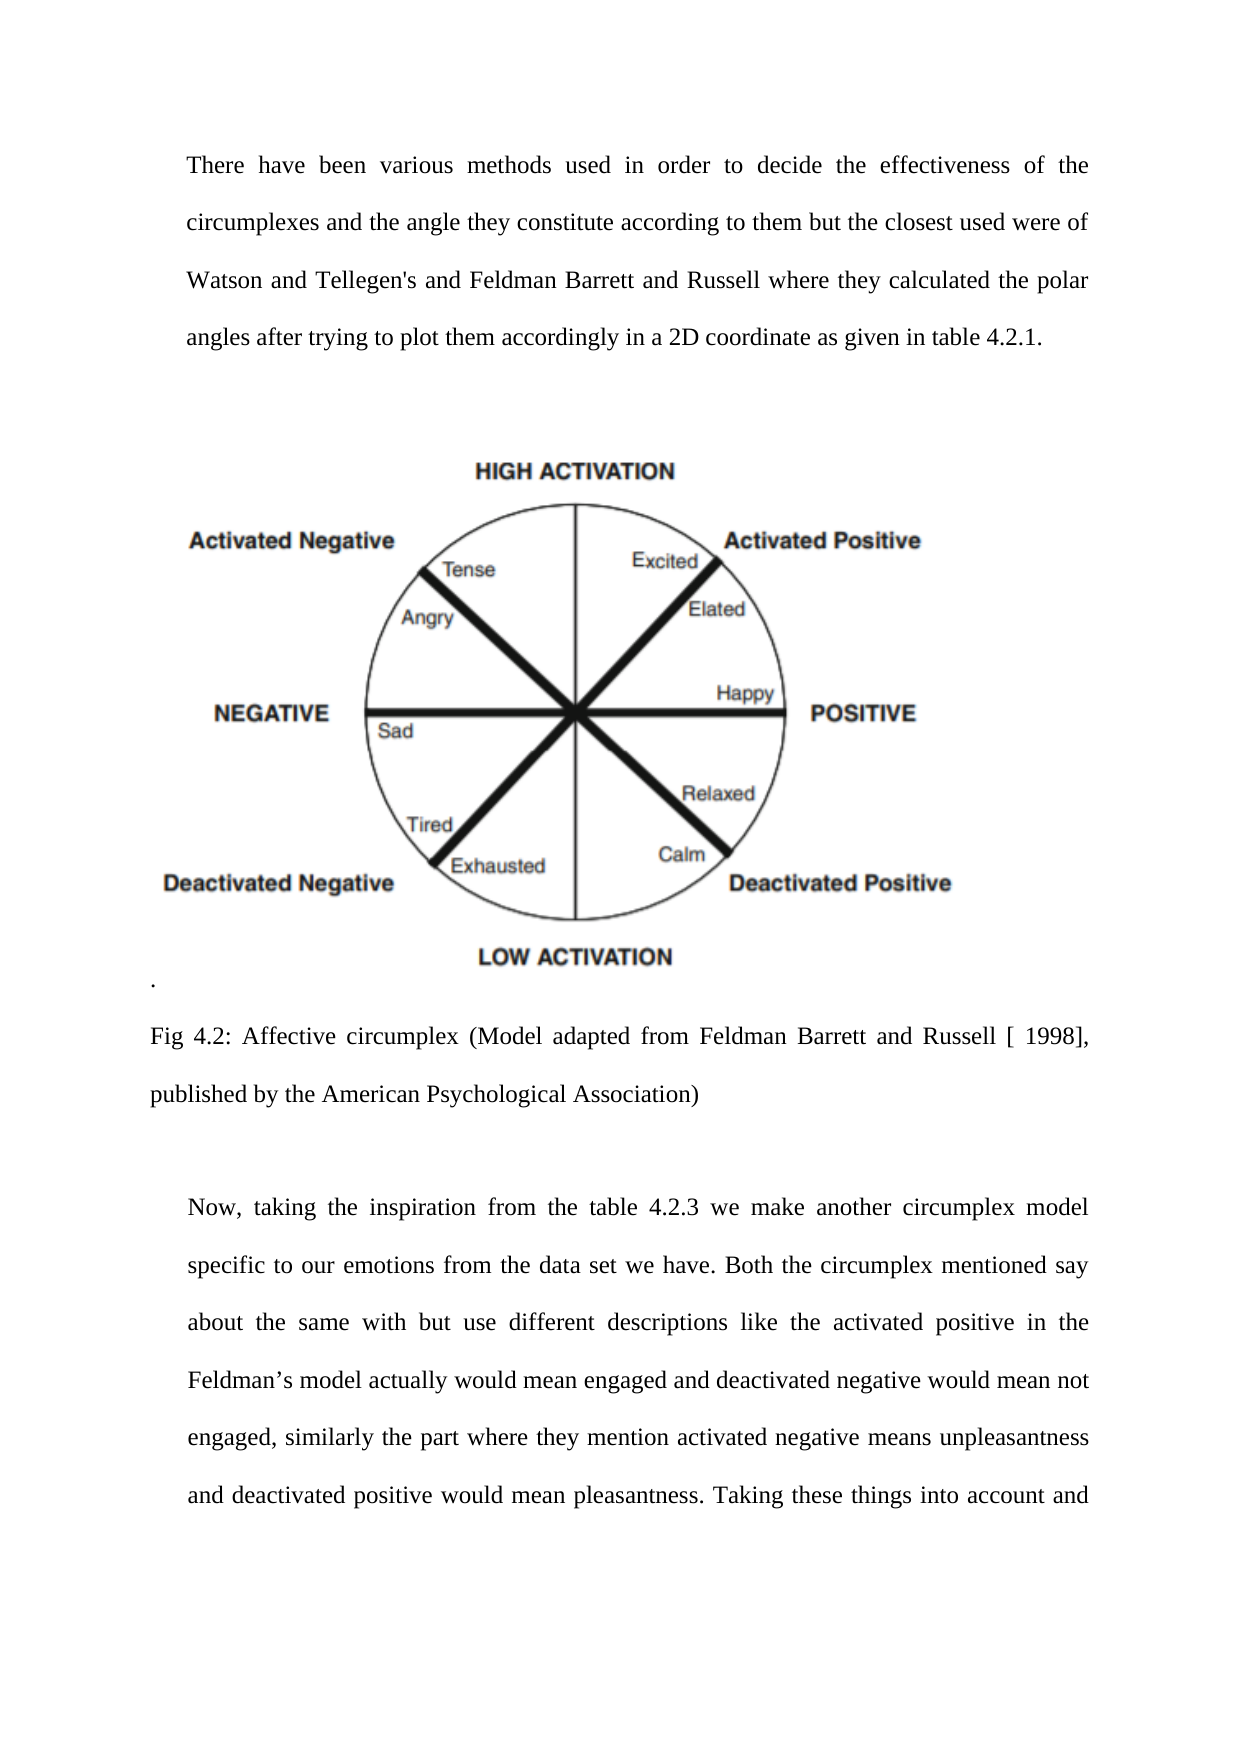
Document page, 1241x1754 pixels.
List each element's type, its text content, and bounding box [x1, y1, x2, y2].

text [187, 1192, 1090, 1509]
text Fig 4.2: Affective circumplex (Model adapted from Feldman Barrett and Russell [ 1998], published by the American Psychological Association) [150, 1021, 1090, 1108]
text There have been various methods used in order to decide the effectiveness of the circumplexes and the angle they constitute according to them but the closest used were of Watson and Tellegen's and Feldman Barrett and Russell where they calculated the polar angles after trying to plot them accordingly in a 2D coordinate as given in table 4.2.1. [186, 150, 1090, 351]
picture [156, 436, 974, 988]
